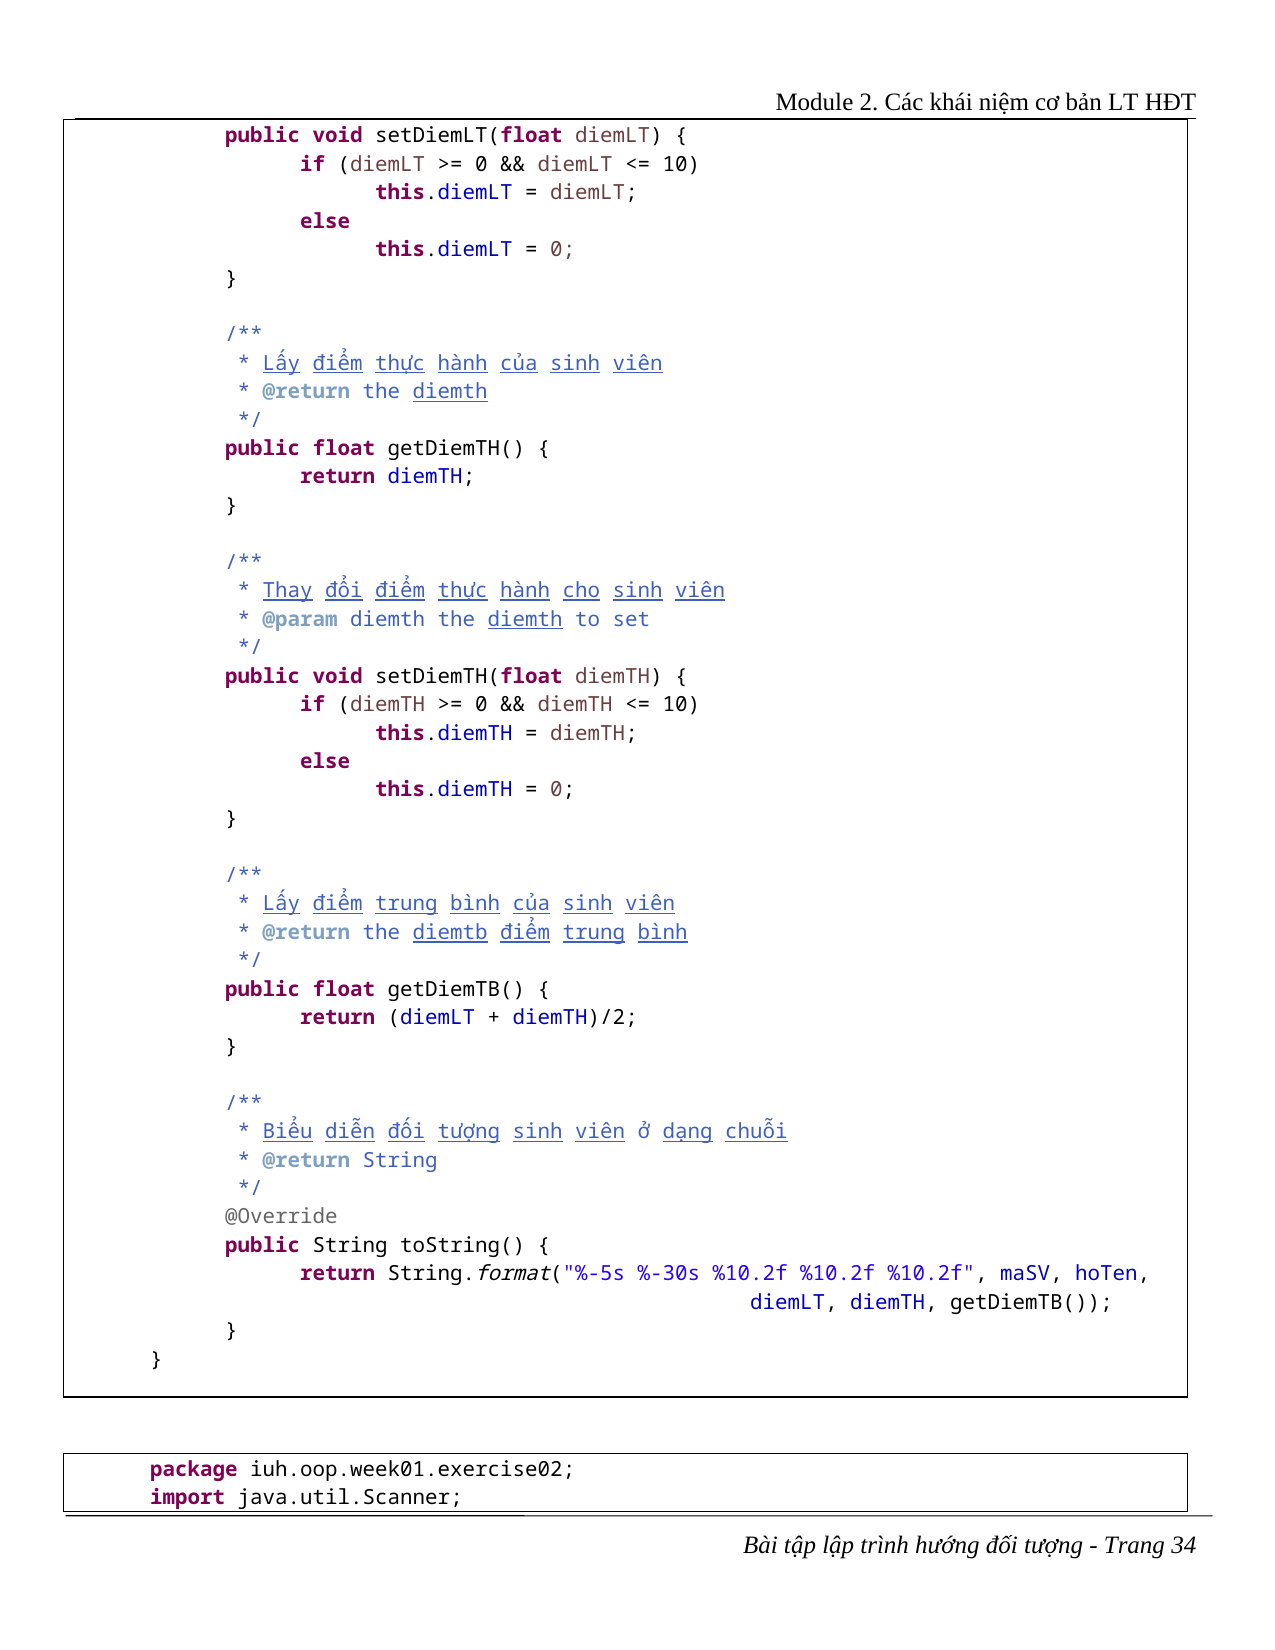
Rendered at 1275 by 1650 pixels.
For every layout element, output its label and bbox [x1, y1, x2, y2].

table_header [64, 120, 1187, 1396]
table_header [64, 1454, 1187, 1511]
